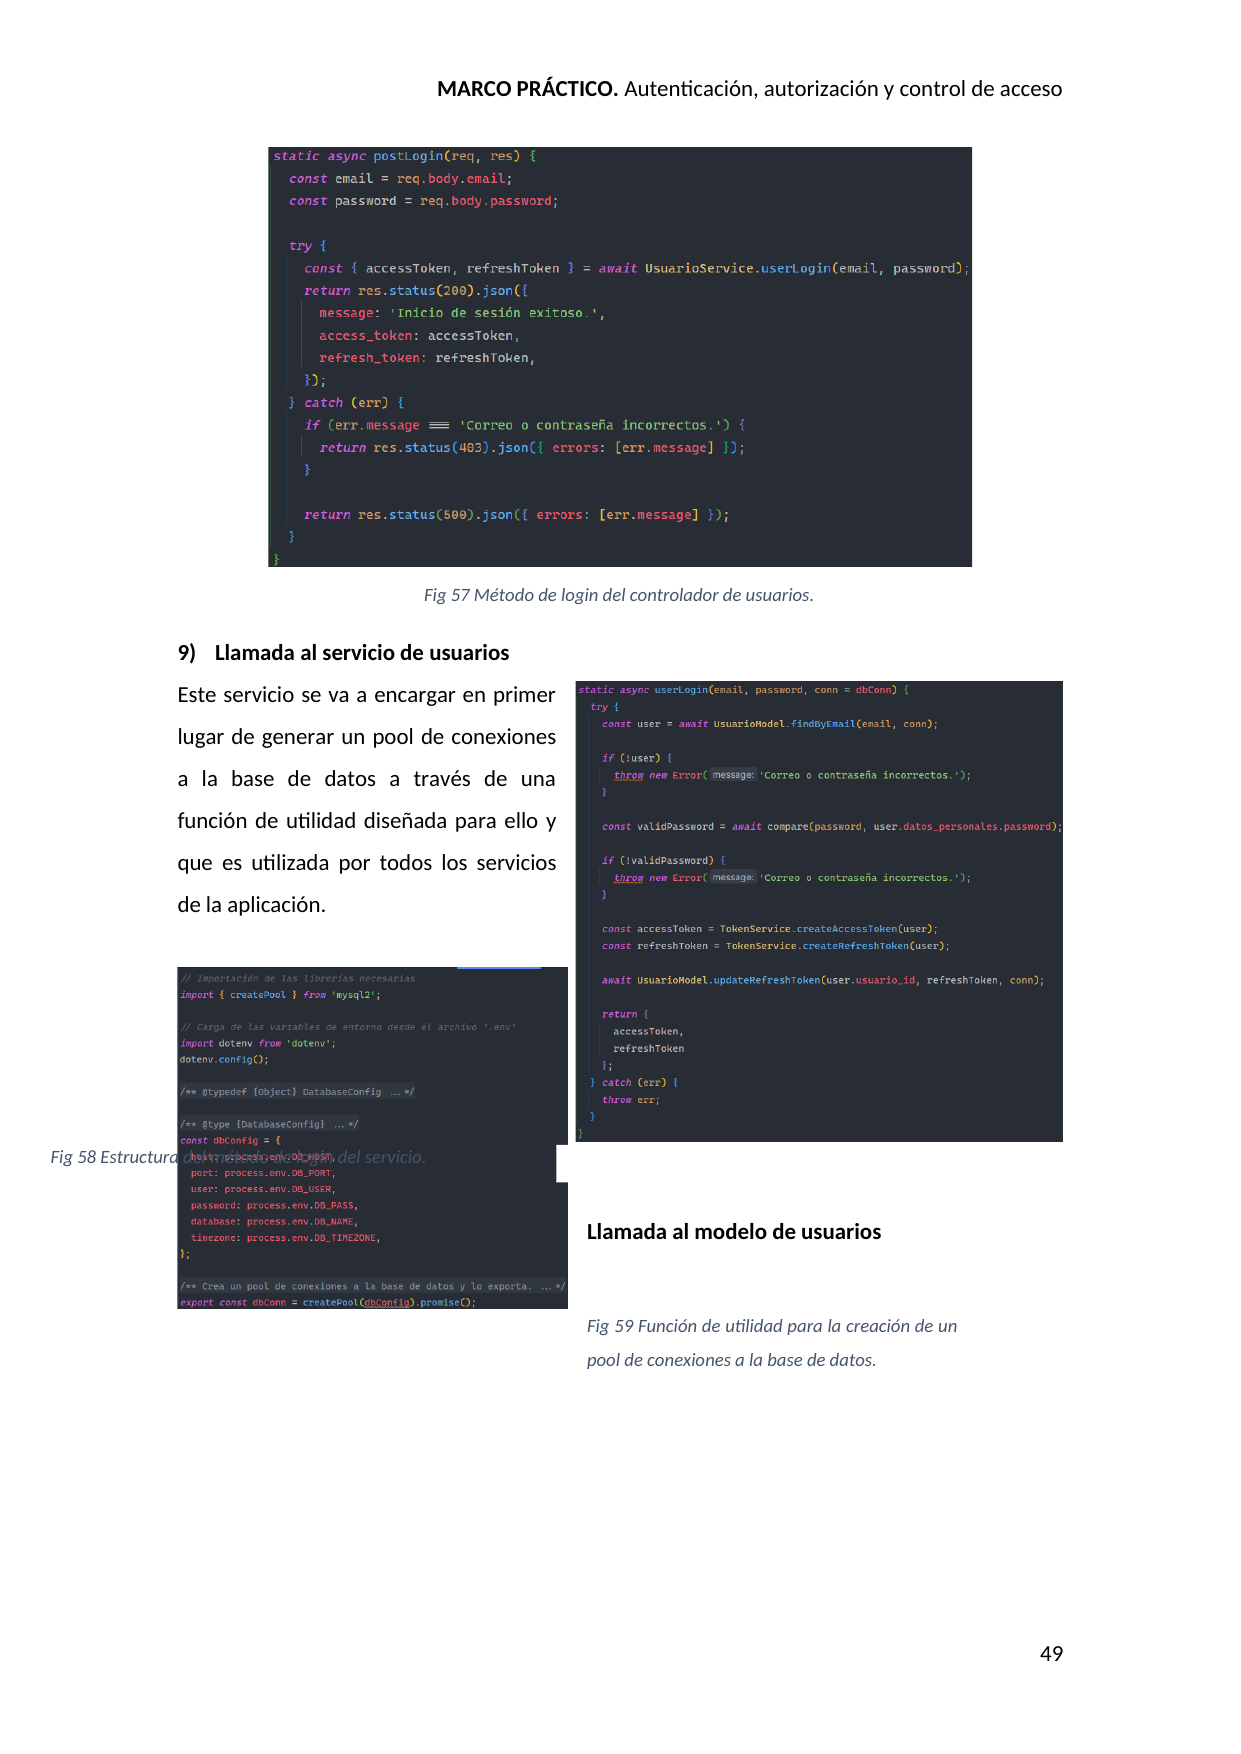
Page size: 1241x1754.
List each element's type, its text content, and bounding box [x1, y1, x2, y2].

text Fig 57 Método de login del controlador de usuarios. [177, 583, 1063, 606]
list Llamada al servicio de usuarios [177, 638, 1063, 666]
text Este servicio se va a encargar en primer lugar de generar un pool de conexiones a la base de datos a través de una función de utilidad diseñada para ello y que es utilizada por todos los servicios de la aplicación. [177, 680, 1063, 918]
picture [268, 147, 973, 567]
picture [177, 967, 568, 1309]
picture [575, 681, 1063, 1142]
